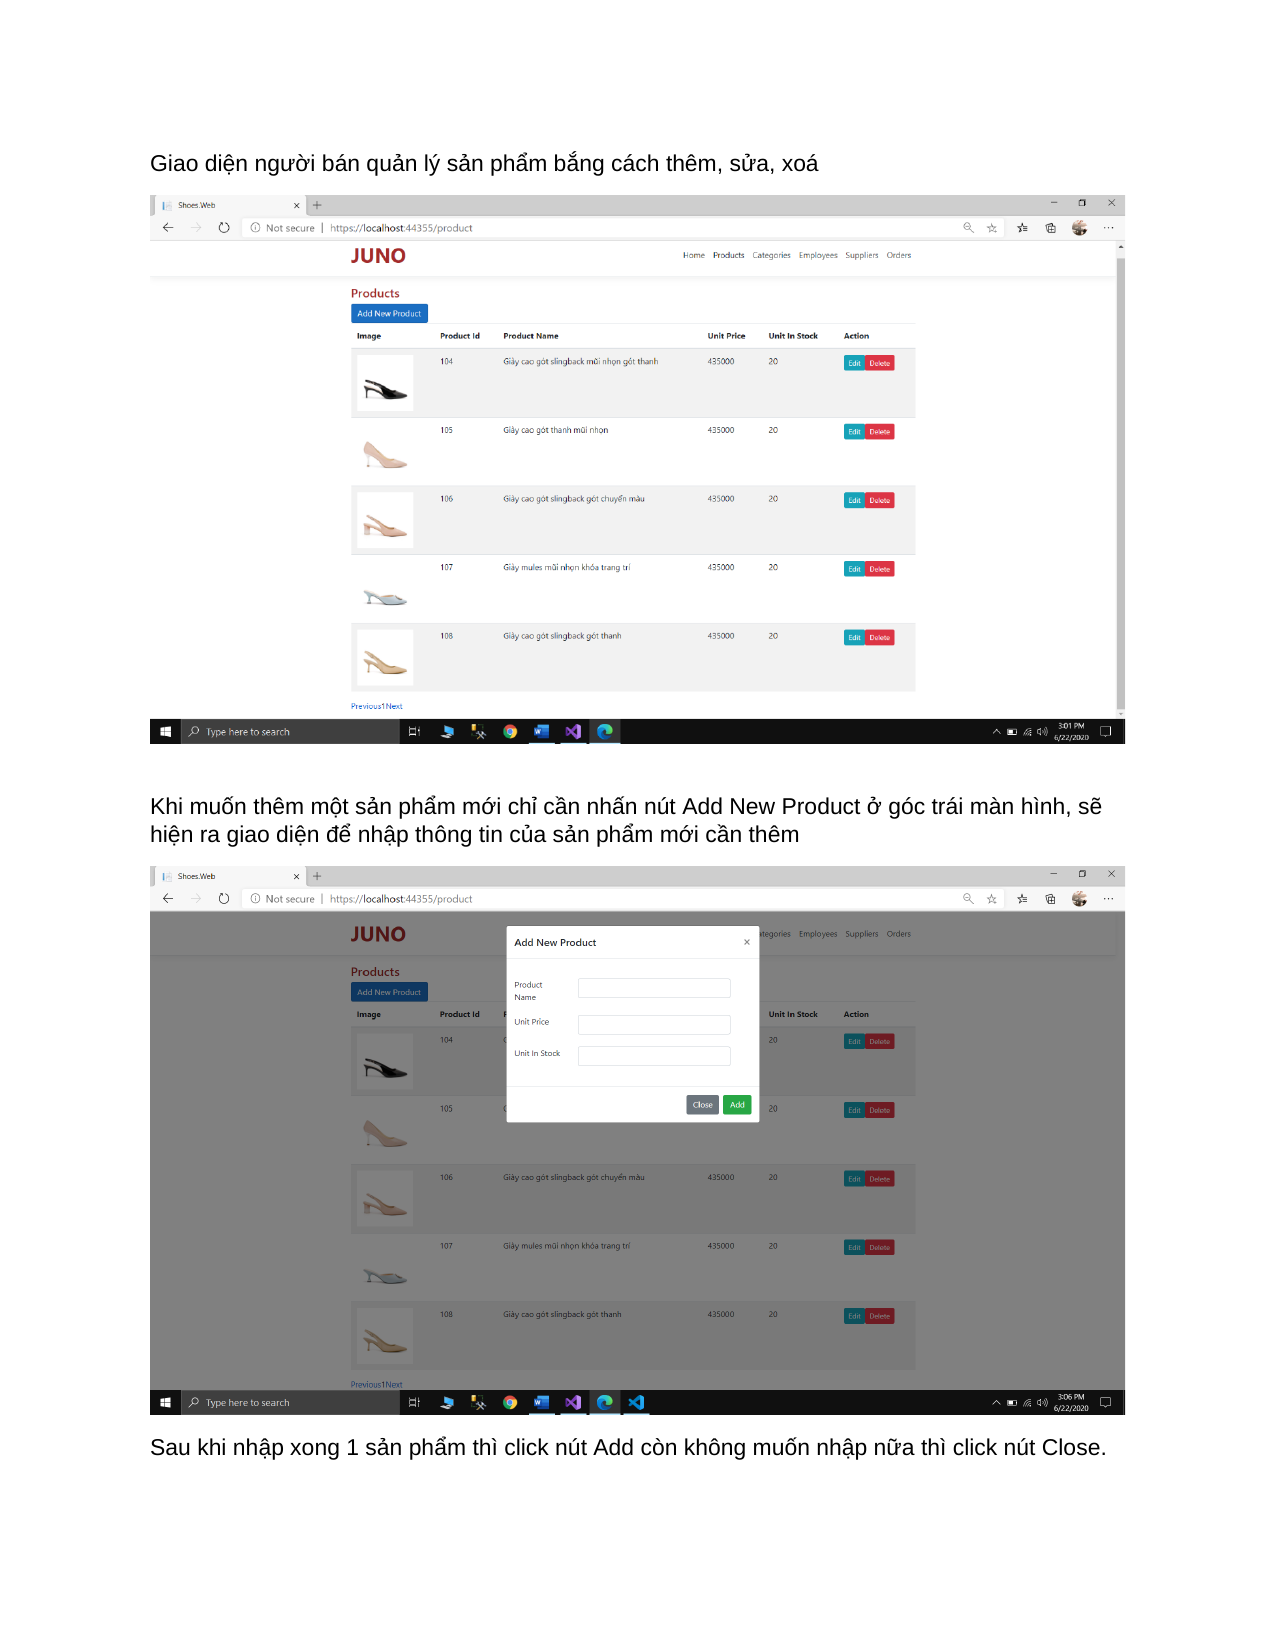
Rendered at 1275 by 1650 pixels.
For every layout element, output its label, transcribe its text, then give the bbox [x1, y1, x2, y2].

text Sau khi nhập xong 1 sản phẩm thì click nút Add còn không muốn nhập nữa thì click nút Close. [150, 1434, 1125, 1460]
text Khi muốn thêm một sản phẩm mới chỉ cần nhấn nút Add New Product ở góc trái màn hình, sẽ hiện ra giao diện để nhập thông tin của sản phẩm mới cần thêm [150, 744, 1125, 848]
text Giao diện người bán quản lý sản phẩm bắng cách thêm, sửa, xoá [150, 150, 1125, 176]
picture [150, 866, 1125, 1415]
picture [150, 195, 1125, 744]
